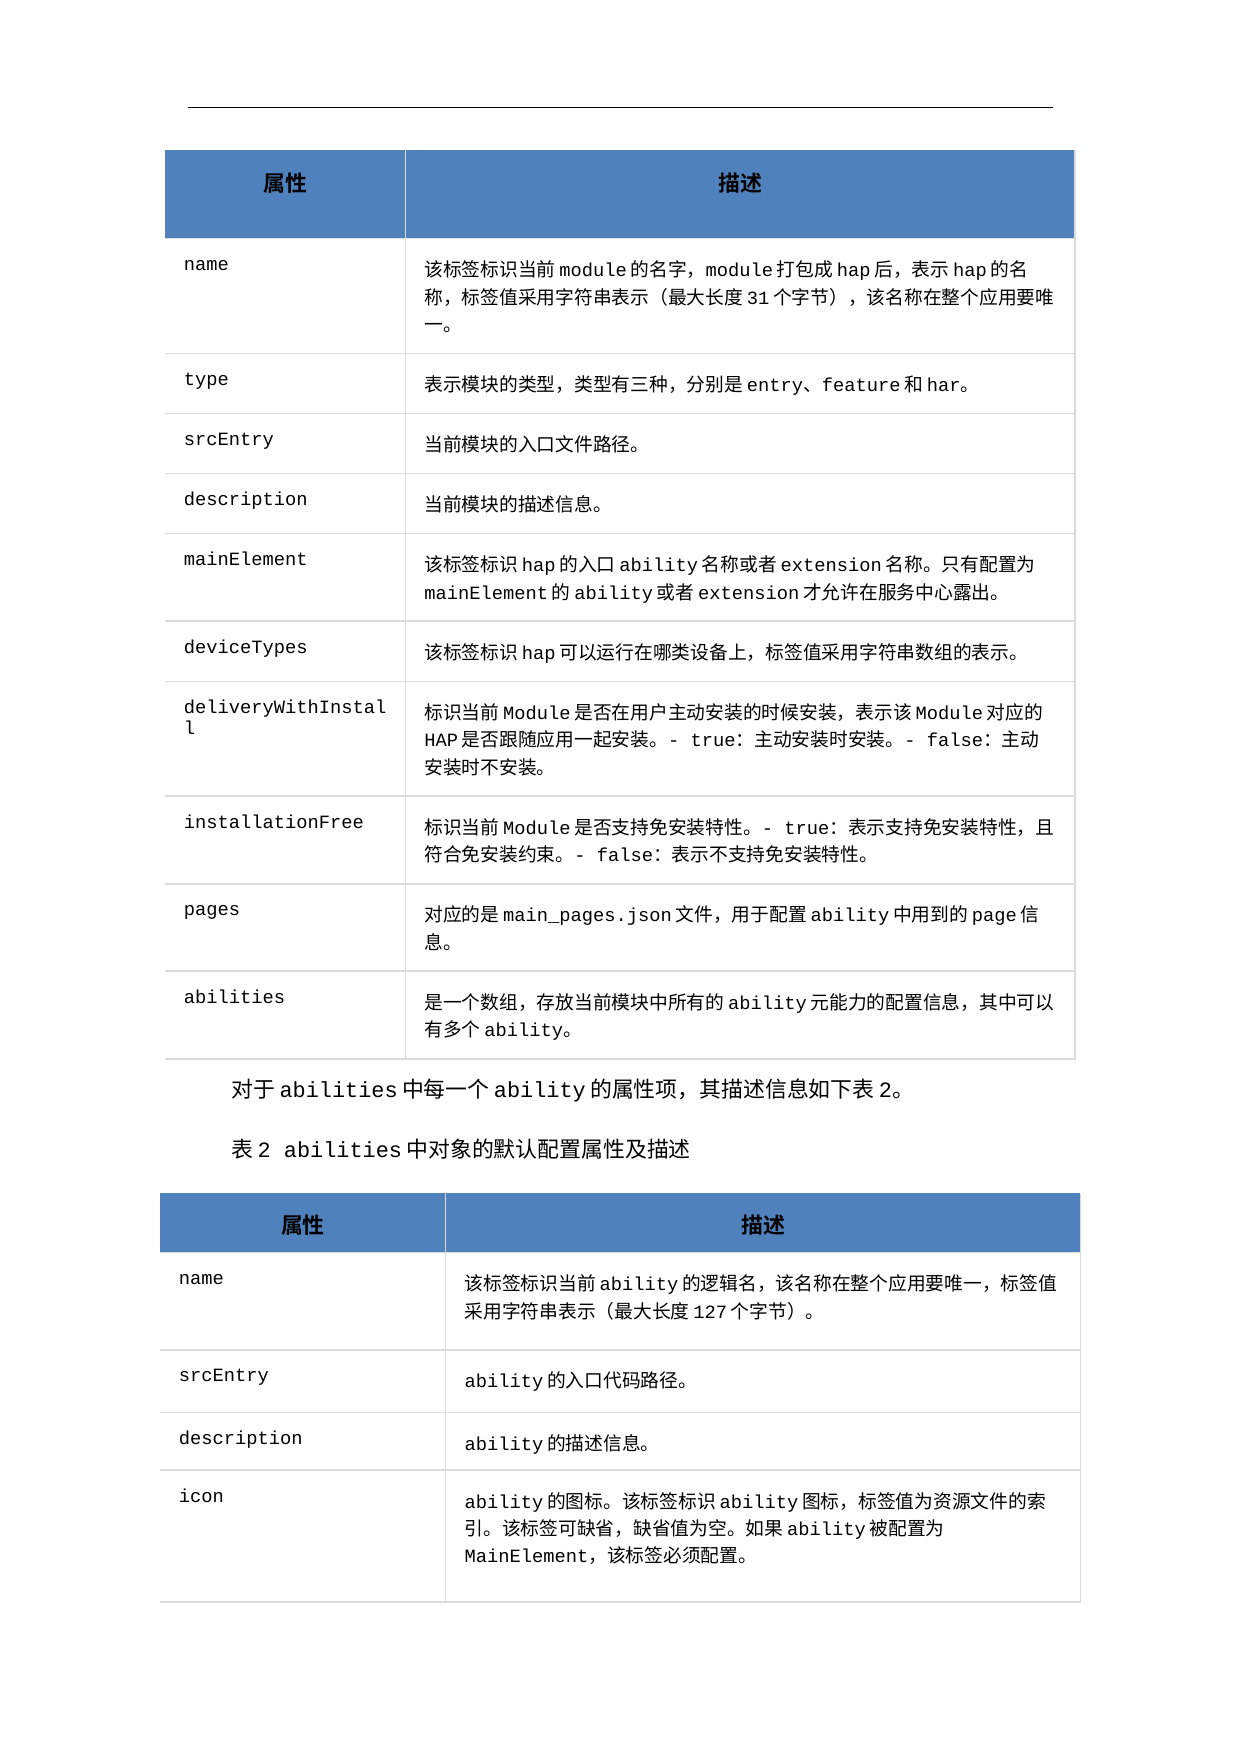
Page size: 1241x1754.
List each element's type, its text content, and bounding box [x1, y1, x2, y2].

table_cell deliveryWithInstall [165, 682, 405, 795]
table_cell 该标签标识当前module的名字，module打包成hap后，表示hap的名称，标签值采用字符串表示（最大长度31个字节），该名称在整个应用要唯一。 [406, 239, 1074, 352]
table_cell 是一个数组，存放当前模块中所有的ability元能力的配置信息，其中可以有多个ability。 [406, 972, 1074, 1058]
table_header 属性 [160, 1193, 445, 1252]
text 表2 abilities中对象的默认配置属性及描述 [187, 1132, 1053, 1164]
table_cell name [165, 239, 405, 352]
table_cell 标识当前Module是否支持免安装特性。- true：表示支持免安装特性，且符合免安装约束。- false：表示不支持免安装特性。 [406, 797, 1074, 883]
table_cell type [165, 354, 405, 413]
table_cell 表示模块的类型，类型有三种，分别是entry、feature和har。 [406, 354, 1074, 413]
table_cell 对应的是main_pages.json文件，用于配置ability中用到的page信息。 [406, 885, 1074, 970]
table_cell ability的图标。该标签标识ability图标，标签值为资源文件的索引。该标签可缺省，缺省值为空。如果ability被配置为MainElement，该标签必须配置。 [446, 1471, 1080, 1601]
table_cell name [160, 1253, 445, 1349]
table_cell 该标签标识当前ability的逻辑名，该名称在整个应用要唯一，标签值采用字符串表示（最大长度127个字节）。 [446, 1253, 1080, 1349]
table_cell 当前模块的描述信息。 [406, 474, 1074, 533]
table_cell ability的描述信息。 [446, 1413, 1080, 1469]
table_cell pages [165, 885, 405, 970]
table_cell description [165, 474, 405, 533]
table_cell icon [160, 1471, 445, 1601]
table_cell deviceTypes [165, 622, 405, 681]
table_cell 标识当前Module是否在用户主动安装的时候安装，表示该Module对应的HAP是否跟随应用一起安装。- true：主动安装时安装。- false：主动安装时不安装。 [406, 682, 1074, 795]
table_cell srcEntry [160, 1351, 445, 1412]
table_cell 当前模块的入口文件路径。 [406, 414, 1074, 473]
table_cell installationFree [165, 797, 405, 883]
table_header 描述 [446, 1193, 1080, 1252]
table_cell srcEntry [165, 414, 405, 473]
table_cell mainElement [165, 534, 405, 620]
table_cell 该标签标识hap可以运行在哪类设备上，标签值采用字符串数组的表示。 [406, 622, 1074, 681]
table_header 描述 [406, 150, 1074, 238]
table_cell description [160, 1413, 445, 1469]
table_cell abilities [165, 972, 405, 1058]
text 对于abilities中每一个ability的属性项，其描述信息如下表2。 [187, 1072, 1053, 1104]
table_cell ability的入口代码路径。 [446, 1351, 1080, 1412]
table_header 属性 [165, 150, 405, 238]
table_cell 该标签标识hap的入口ability名称或者extension名称。只有配置为mainElement的ability或者extension才允许在服务中心露出。 [406, 534, 1074, 620]
